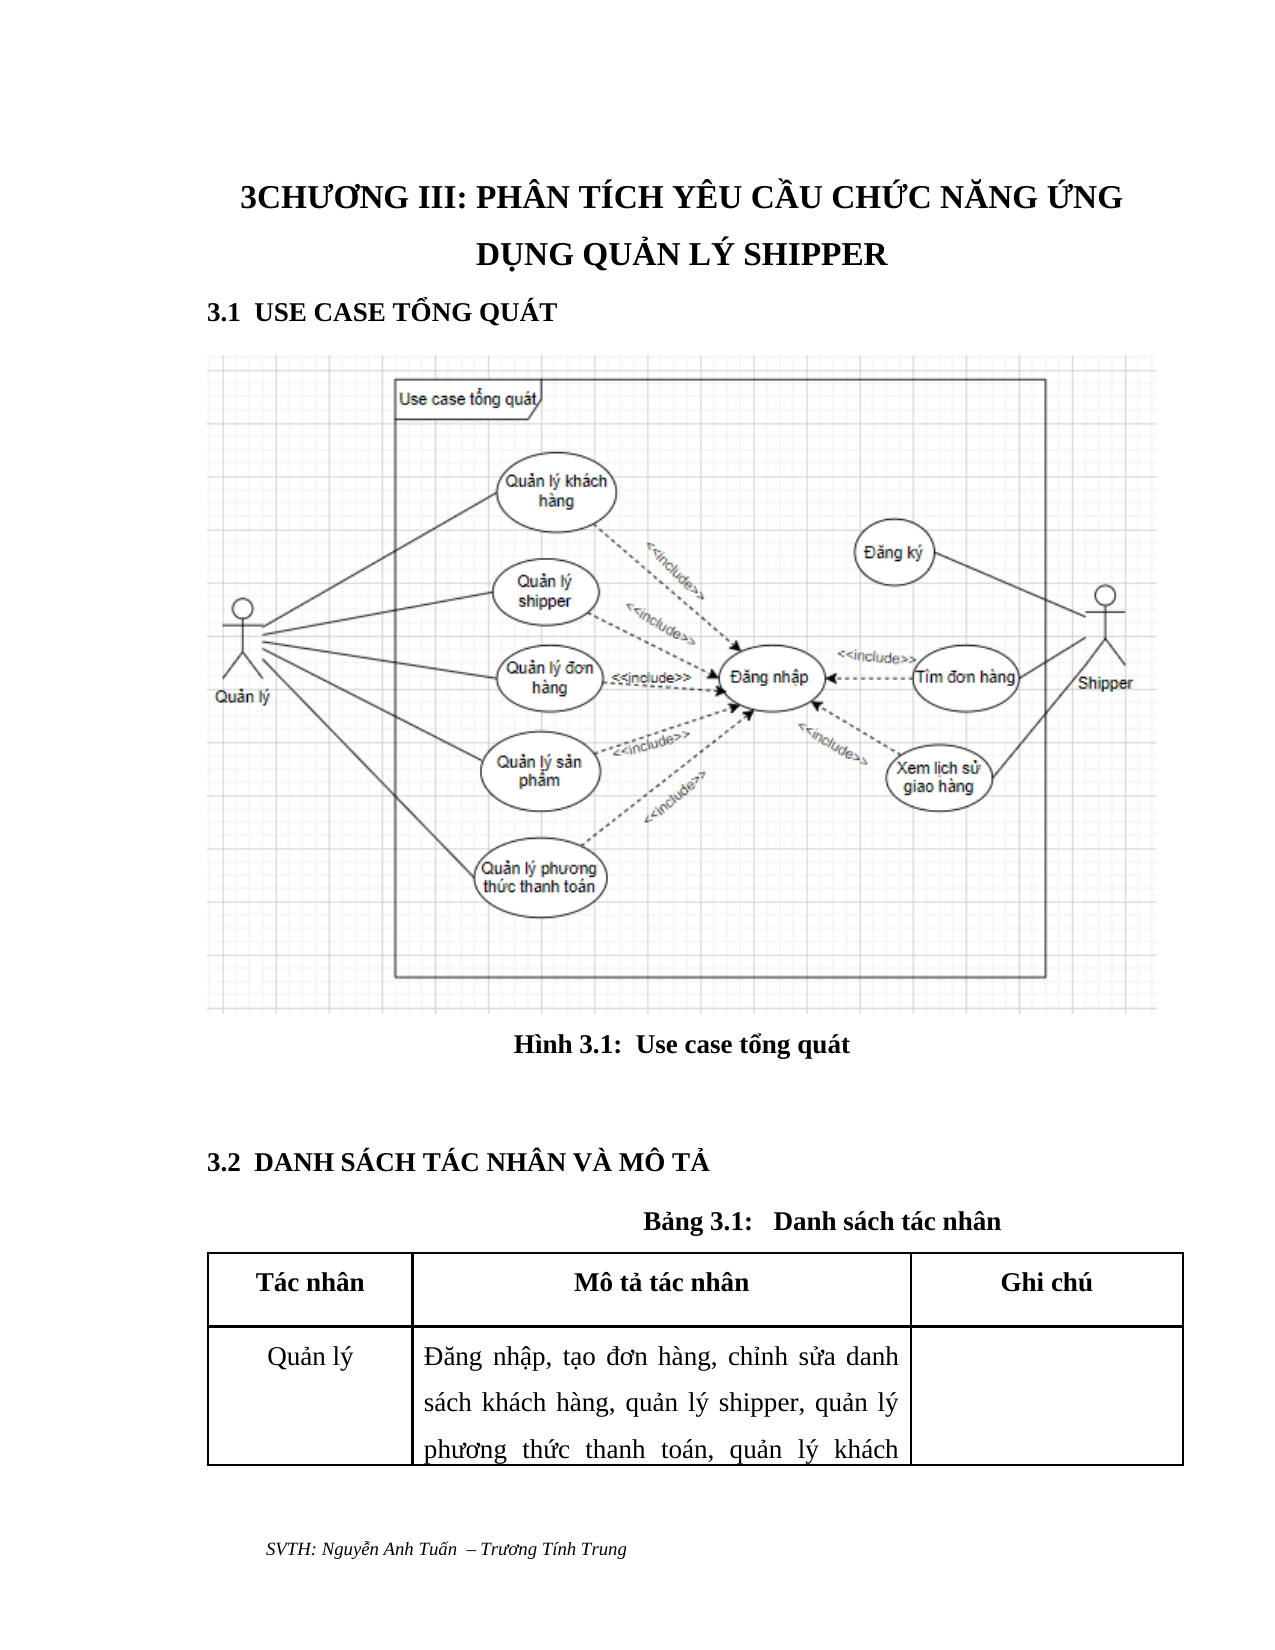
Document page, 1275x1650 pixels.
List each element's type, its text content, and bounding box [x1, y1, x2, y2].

subtitle CHƯƠNG III: PHÂN TÍCH YÊU CẦU CHỨC NĂNG ỨNG DỤNG QUẢN LÝ SHIPPER [207, 177, 1157, 273]
picture [206, 355, 1157, 1014]
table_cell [414, 1328, 910, 1464]
text Danh sách tác nhân [487, 1206, 1157, 1237]
text Use case tổng quát [207, 1028, 1157, 1059]
table_header Tác nhân [209, 1254, 411, 1325]
table_header Mô tả tác nhân [414, 1254, 910, 1325]
subtitle DANH SÁCH TÁC NHÂN VÀ MÔ TẢ [207, 1146, 1157, 1177]
table_cell Quản lý [209, 1328, 411, 1464]
table_cell [912, 1328, 1182, 1464]
subtitle USE CASE TỔNG QUÁT [207, 296, 1157, 327]
table_header Ghi chú [912, 1254, 1182, 1325]
